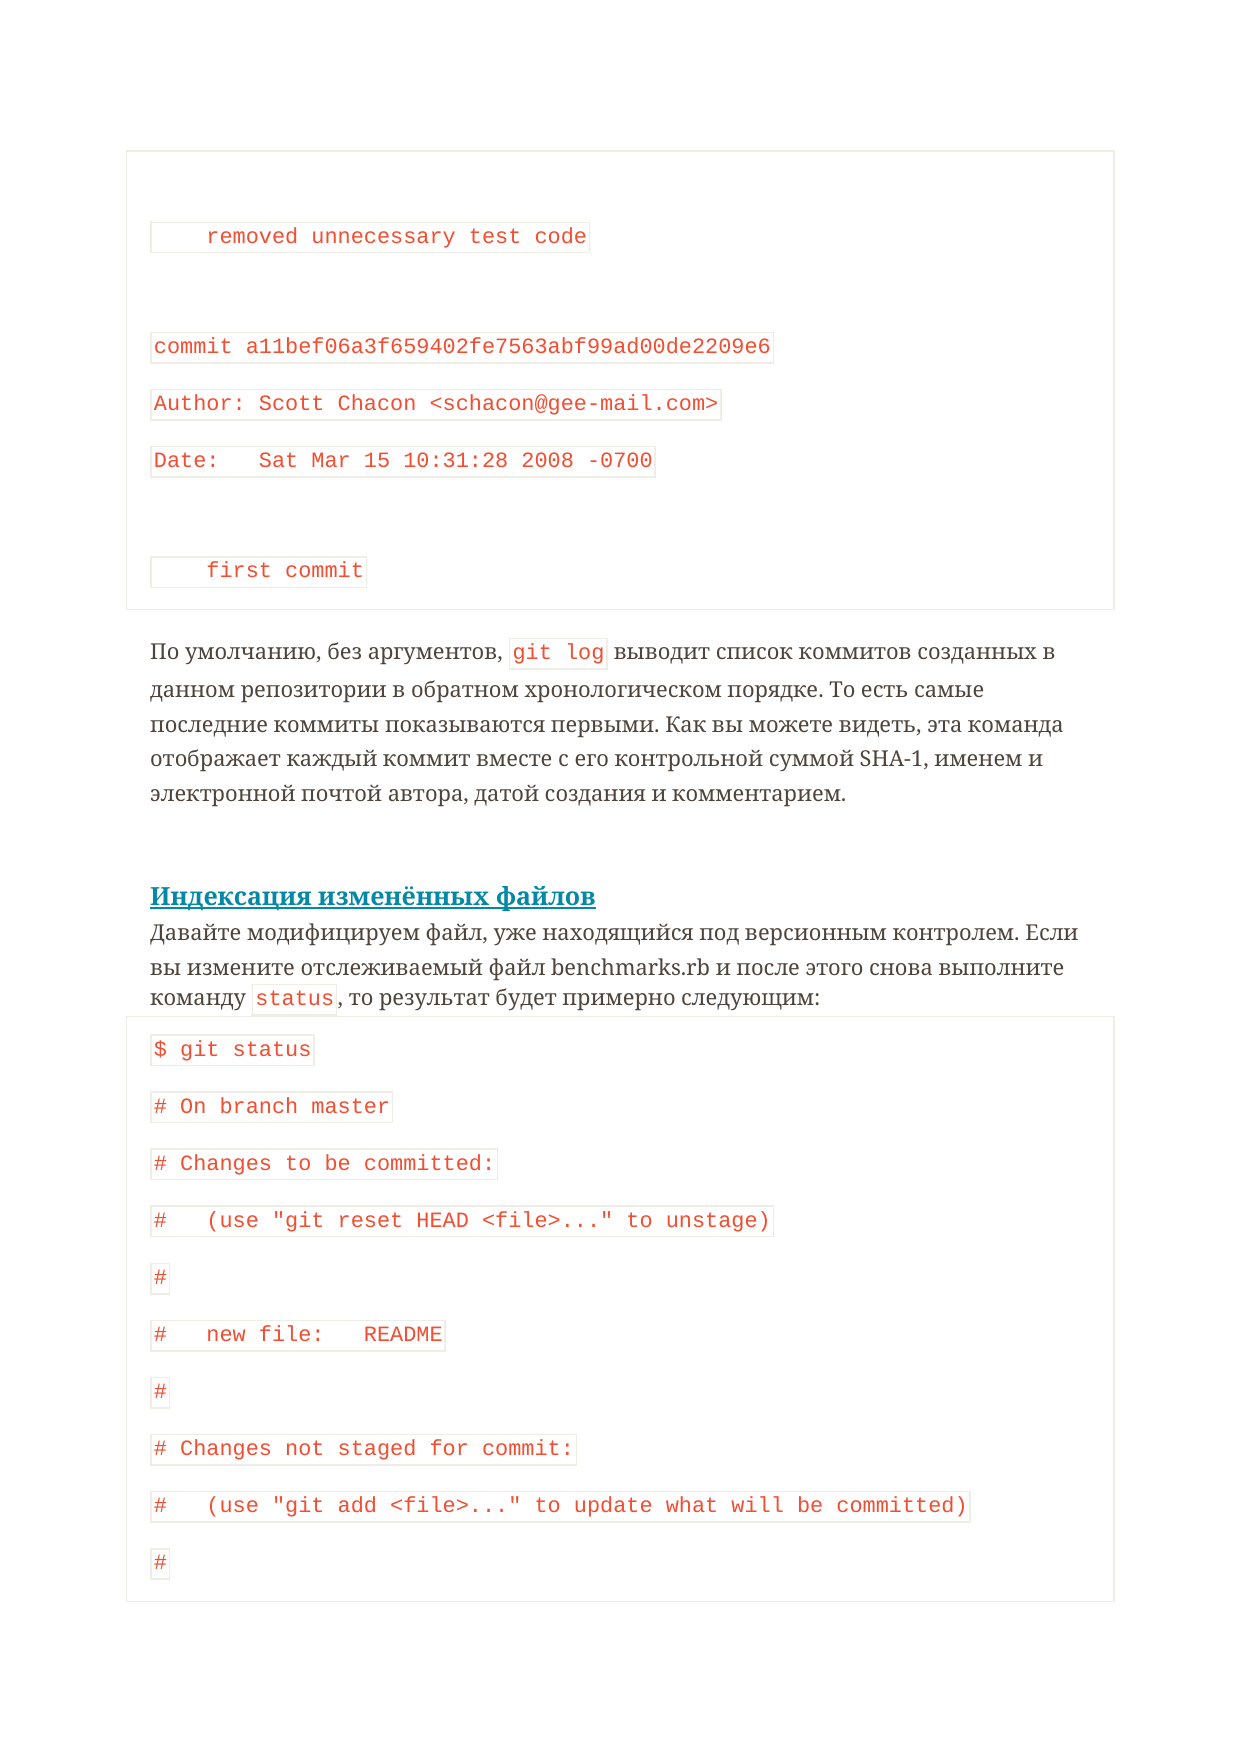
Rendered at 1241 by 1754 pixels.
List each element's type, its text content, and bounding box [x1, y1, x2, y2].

text # (use "git add <file>..." to update what will be committed) [127, 1472, 1113, 1523]
text # [127, 1529, 1113, 1601]
text # Changes not staged for commit: [127, 1415, 1113, 1466]
text По умолчанию, без аргументов, git log выводит список коммитов созданных в данном репозитории в обратном хронологическом порядке. То есть самые последние коммиты показываются первыми. Как вы можете видеть, эта команда отображает каждый коммит вместе с его контрольной суммой SHA-1, именем и электронной почтой автора, датой создания и комментарием. [150, 635, 1090, 807]
text commit a11bef06a3f659402fe7563abf99ad00de2209e6 [127, 313, 1113, 364]
subtitle Индексация изменённых файлов [150, 861, 1090, 913]
text # (use "git reset HEAD <file>..." to unstage) [127, 1187, 1113, 1237]
text $ git status [127, 1017, 1113, 1066]
text first commit [127, 538, 1113, 609]
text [127, 370, 1113, 421]
text # On branch master [127, 1073, 1113, 1123]
text Давайте модифицируем файл, уже находящийся под версионным контролем. Если вы измените отслеживаемый файл benchmarks.rb и после этого снова выполните команду status, то результат будет примерно следующим: [150, 913, 1090, 1016]
text # [127, 1244, 1113, 1294]
text # Changes to be committed: [127, 1130, 1113, 1180]
text # new file: README [127, 1301, 1113, 1352]
text # [127, 1358, 1113, 1409]
text removed unnecessary test code [127, 203, 1113, 253]
text Date: Sat Mar 15 10:31:28 2008 -0700 [127, 427, 1113, 478]
